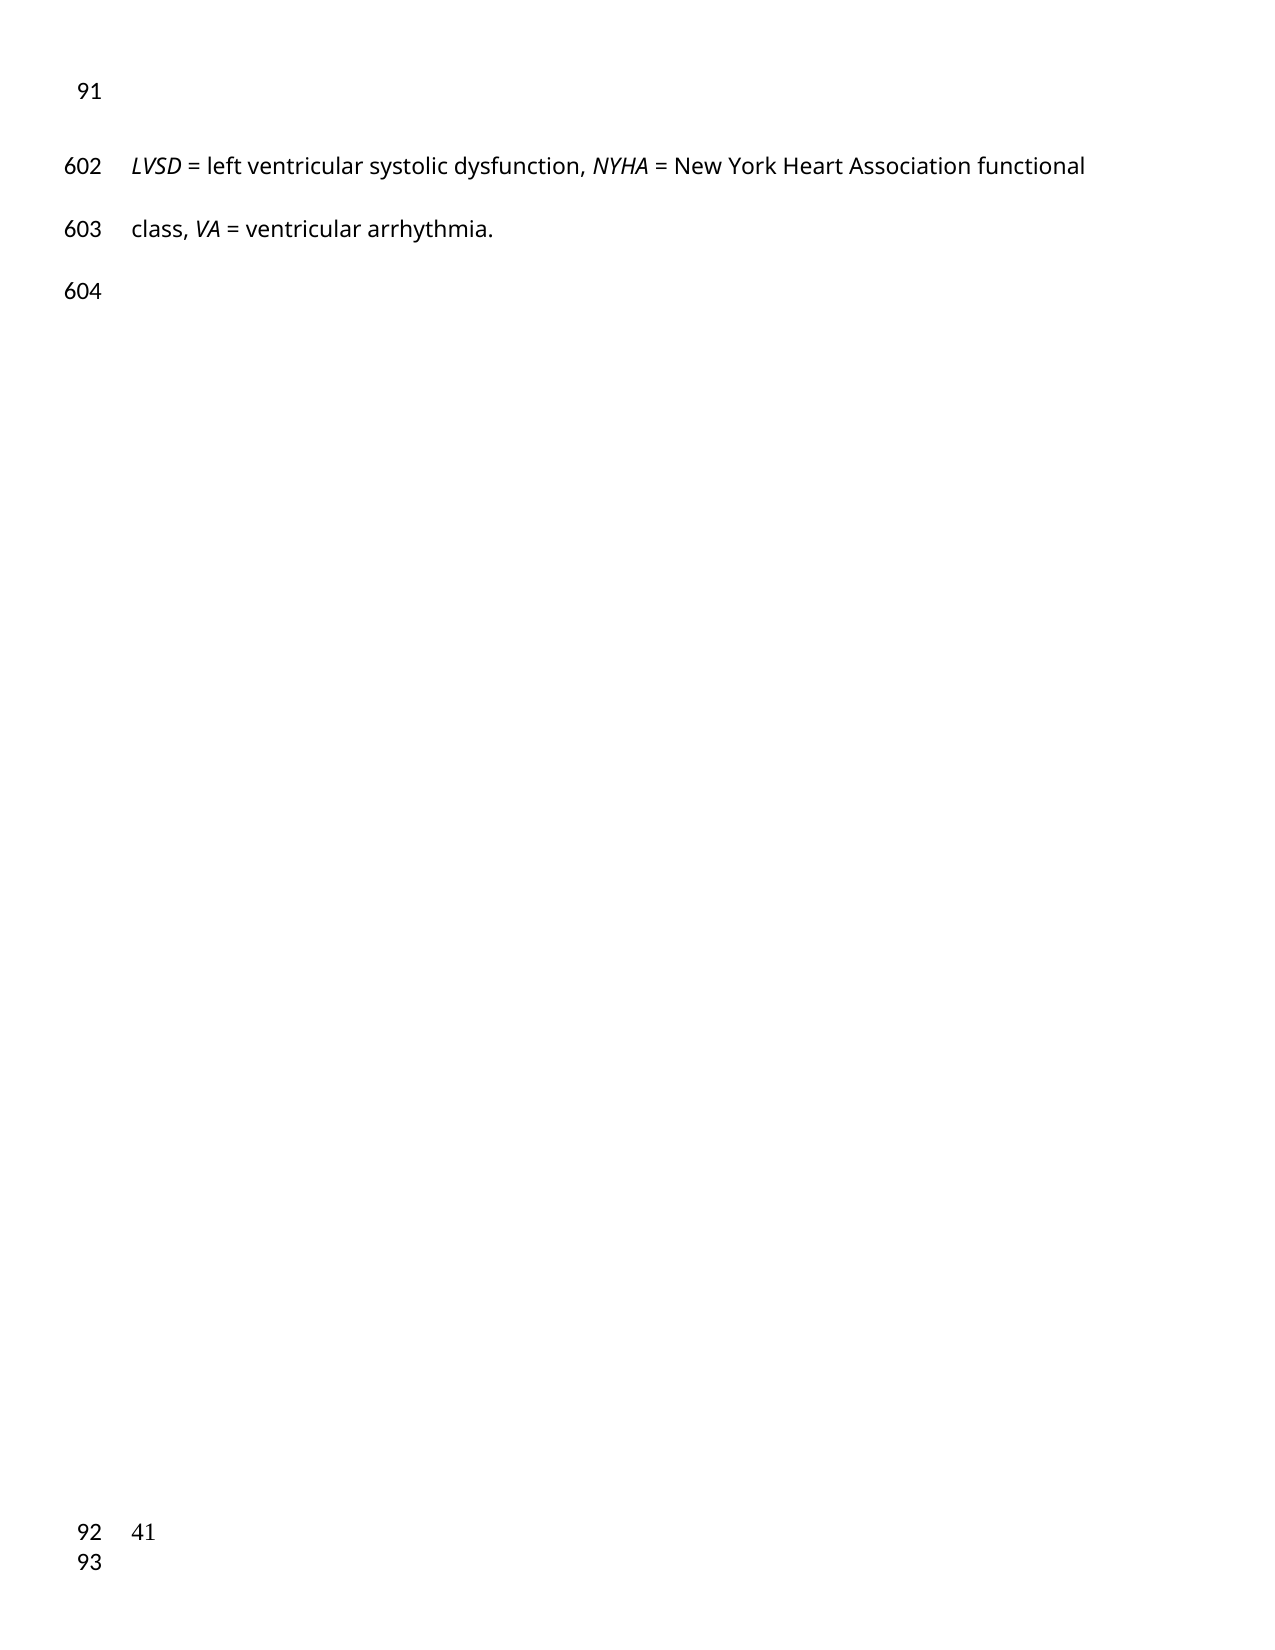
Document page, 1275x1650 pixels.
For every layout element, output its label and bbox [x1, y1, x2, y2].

text [131, 150, 1125, 244]
